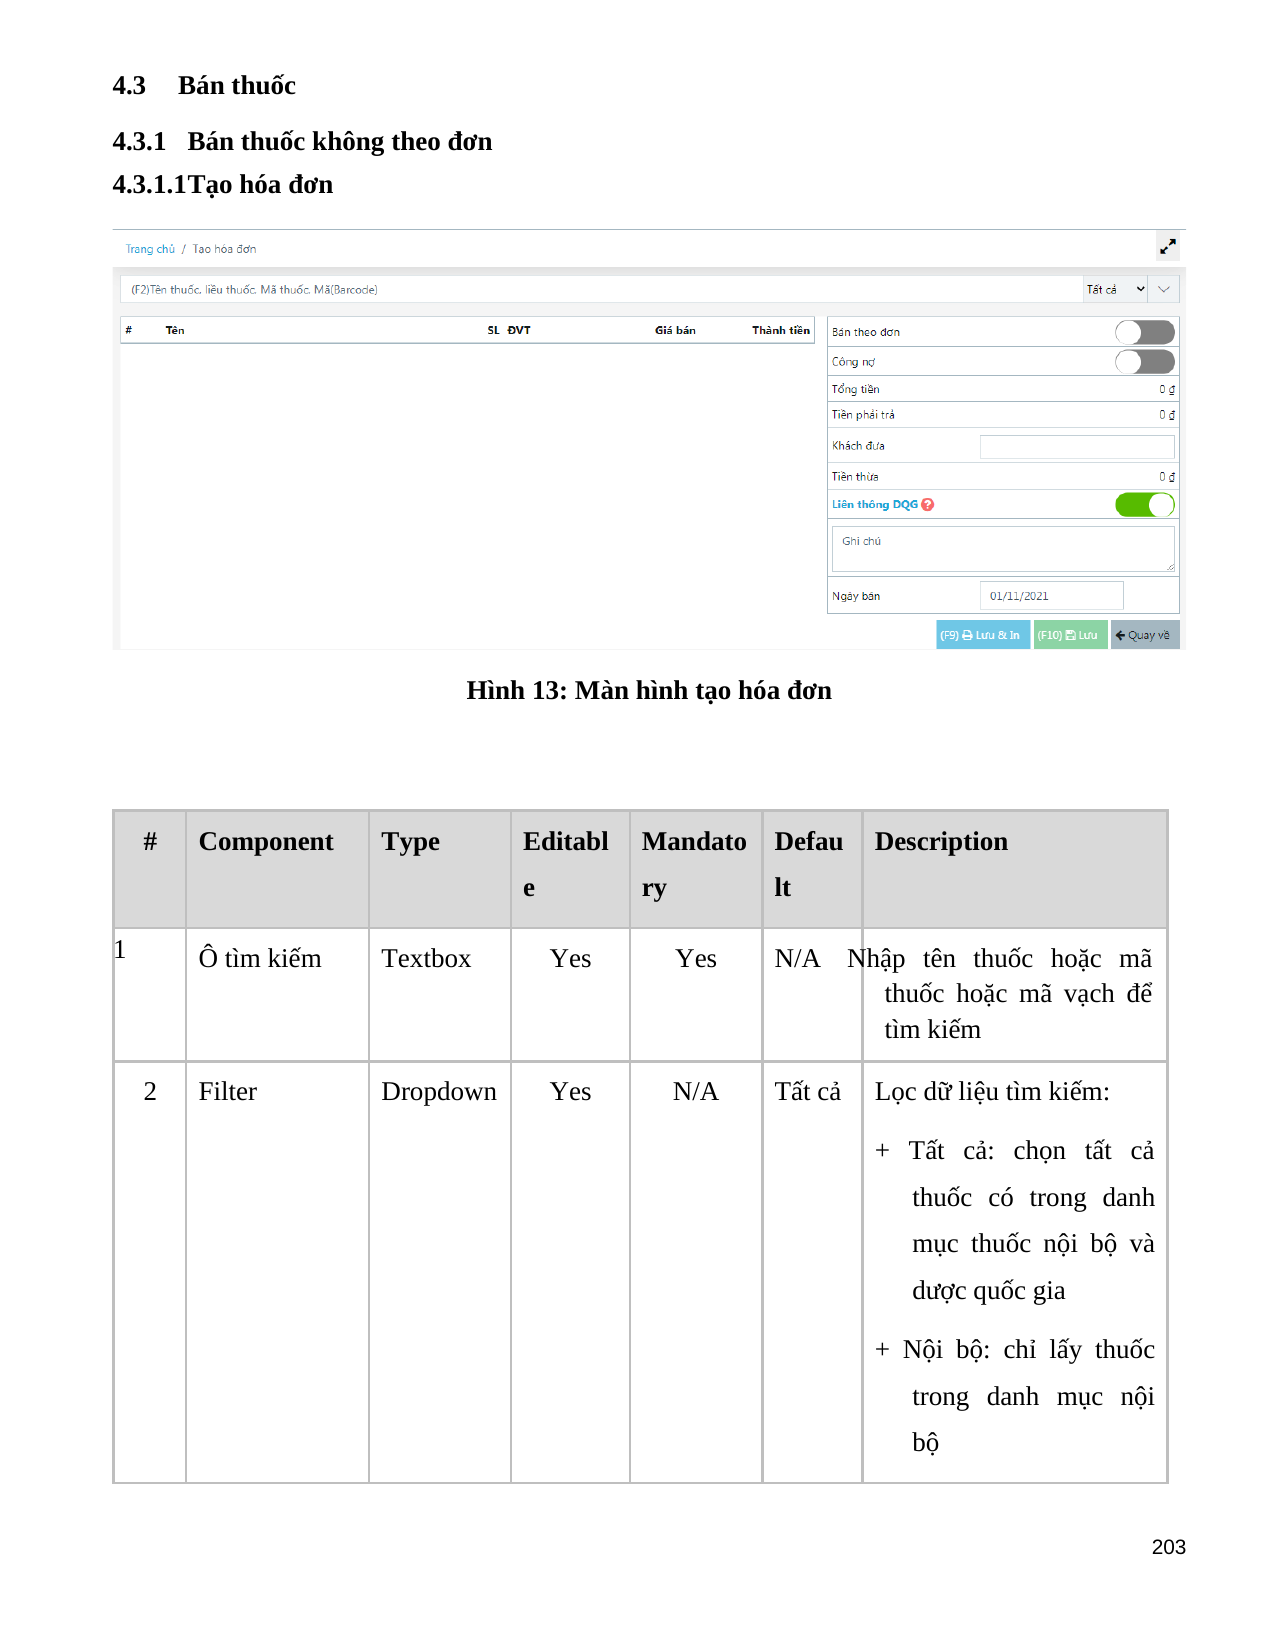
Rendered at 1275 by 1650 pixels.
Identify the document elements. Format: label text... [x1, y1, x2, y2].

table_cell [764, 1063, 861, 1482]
text Hình 13: Màn hình tạo hóa đơn [112, 674, 1186, 705]
subtitle Tạo hóa đơn [112, 169, 1186, 200]
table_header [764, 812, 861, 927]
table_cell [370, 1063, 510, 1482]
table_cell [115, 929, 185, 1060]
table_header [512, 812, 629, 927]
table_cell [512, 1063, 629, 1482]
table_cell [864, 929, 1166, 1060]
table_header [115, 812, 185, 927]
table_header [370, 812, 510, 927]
subtitle Bán thuốc [112, 69, 1186, 100]
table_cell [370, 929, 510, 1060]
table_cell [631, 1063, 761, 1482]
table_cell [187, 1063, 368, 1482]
picture [112, 227, 1187, 650]
subtitle Bán thuốc không theo đơn [112, 125, 1186, 156]
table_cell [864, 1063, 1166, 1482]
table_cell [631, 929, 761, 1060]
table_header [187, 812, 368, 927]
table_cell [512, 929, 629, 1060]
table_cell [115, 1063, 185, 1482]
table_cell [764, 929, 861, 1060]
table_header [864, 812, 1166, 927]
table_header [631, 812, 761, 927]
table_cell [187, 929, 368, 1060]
